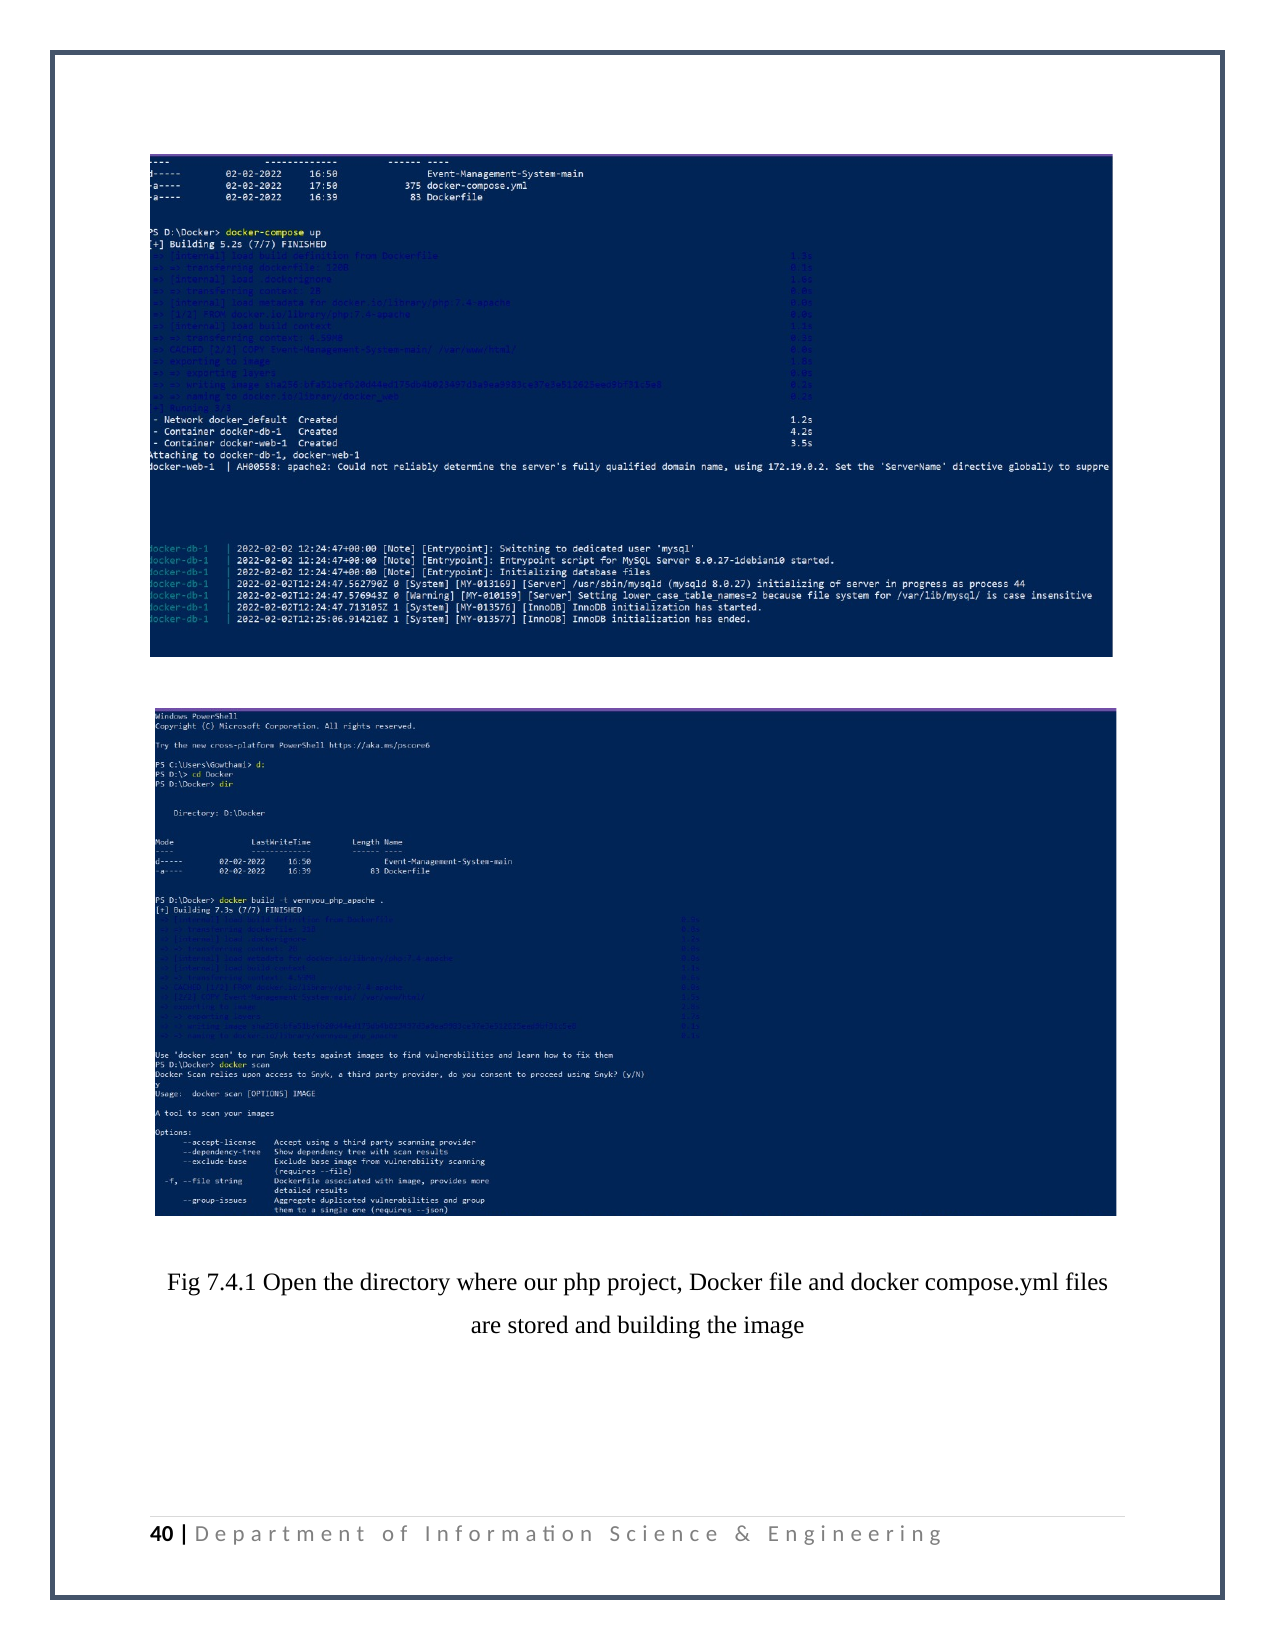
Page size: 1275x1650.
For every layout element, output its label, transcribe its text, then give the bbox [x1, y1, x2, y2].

picture [150, 154, 1113, 657]
text Fig 7.4.1 Open the directory where our php project, Docker file and docker compose.yml files are stored and building the image [150, 1263, 1129, 1343]
picture [155, 708, 1117, 1216]
